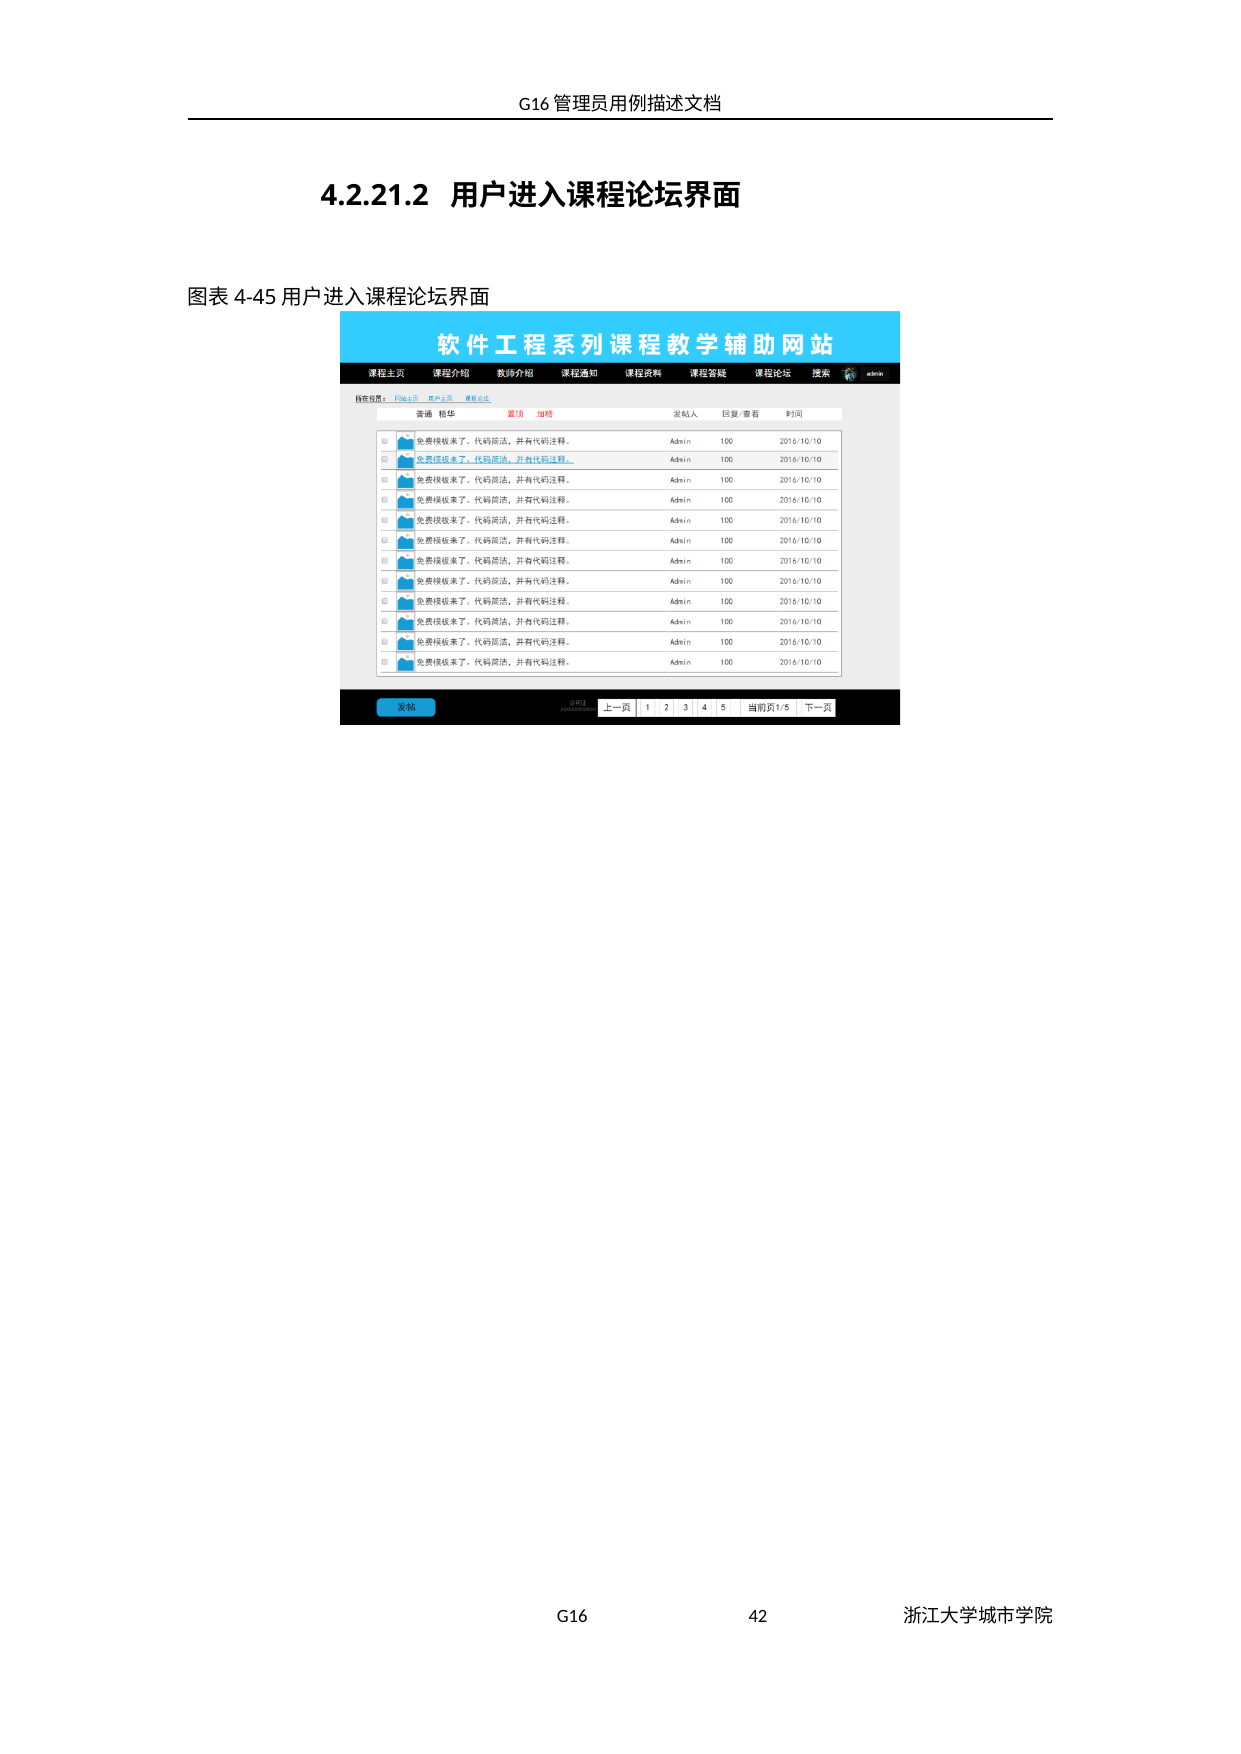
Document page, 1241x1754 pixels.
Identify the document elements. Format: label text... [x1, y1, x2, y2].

subtitle 用户进入课程论坛界面 [320, 160, 1053, 225]
picture [340, 311, 901, 725]
